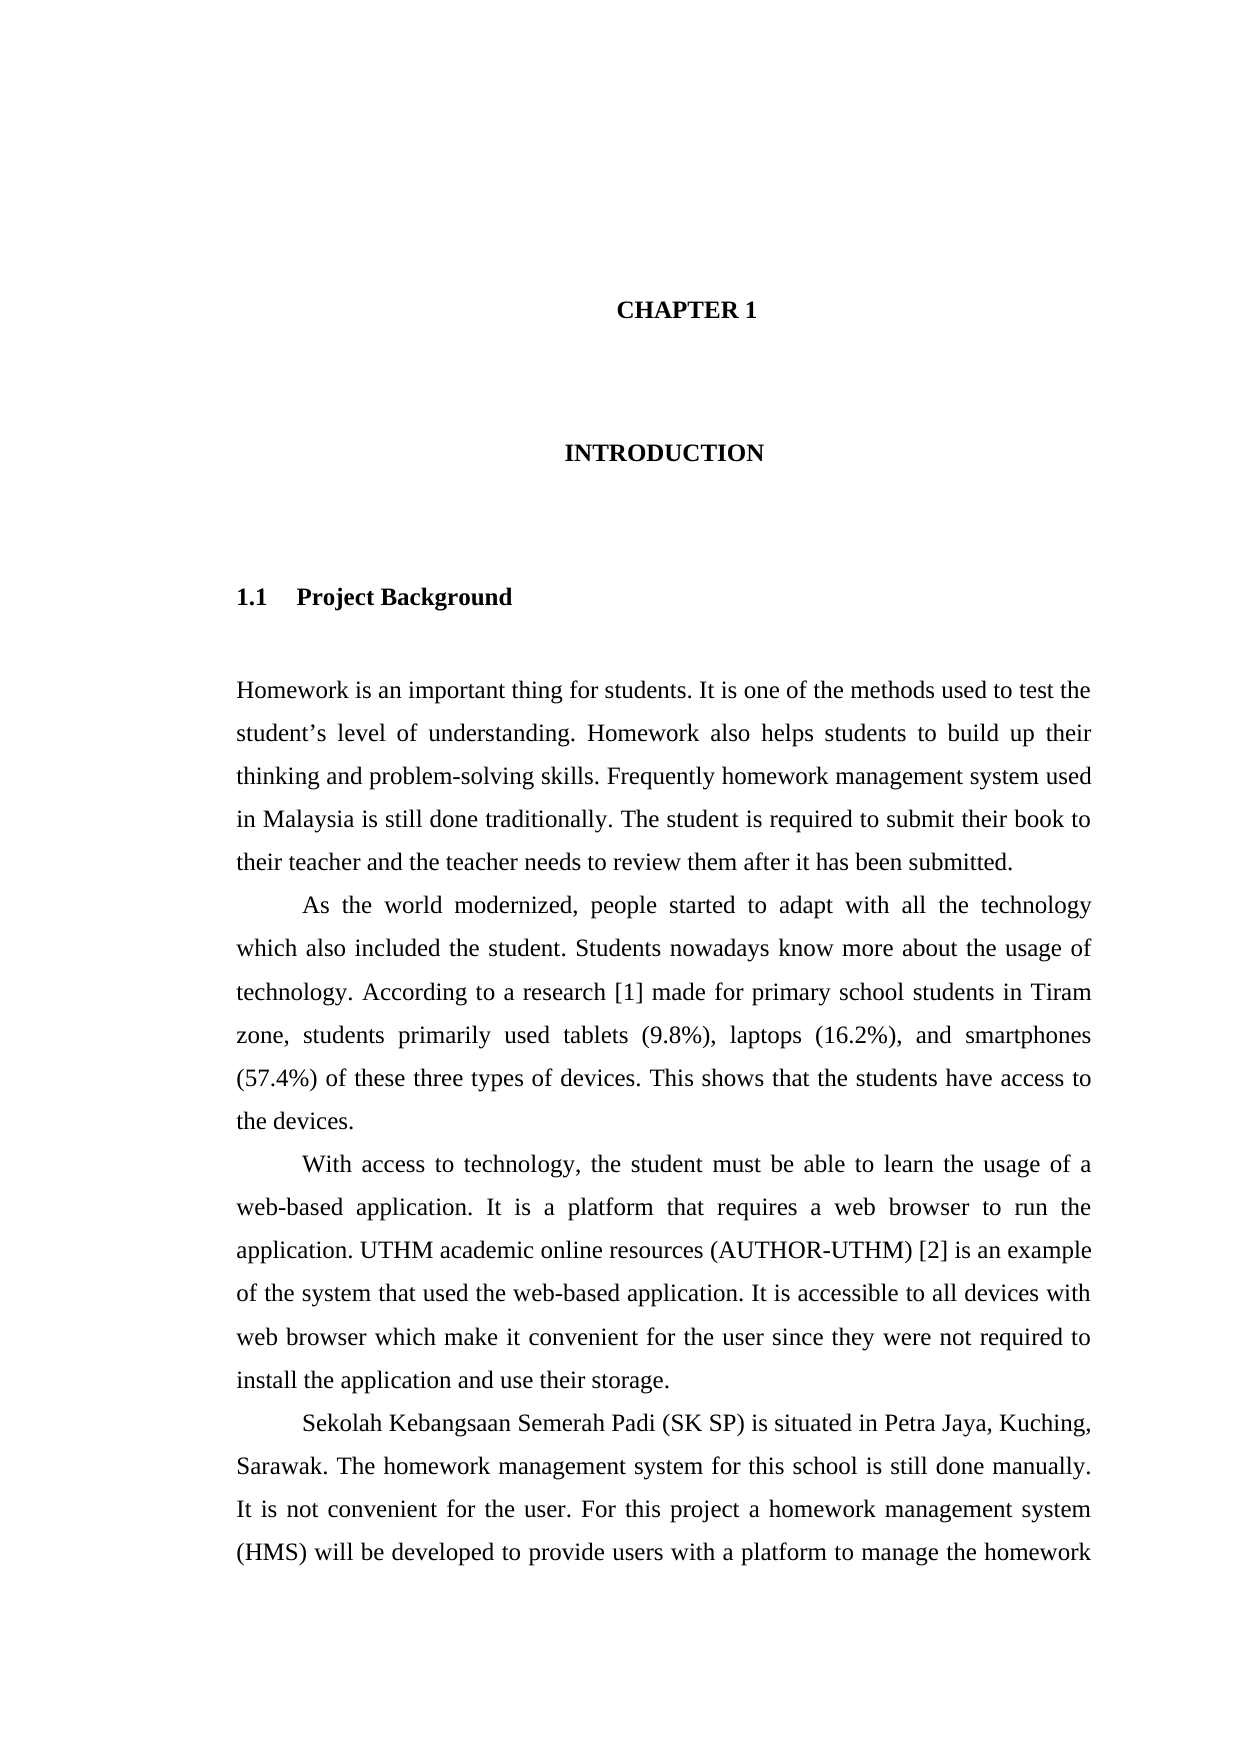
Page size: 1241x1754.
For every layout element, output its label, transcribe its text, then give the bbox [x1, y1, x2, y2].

text As the world modernized, people started to adapt with all the technology which also included the student. Students nowadays know more about the usage of technology. According to a research [1] made for primary school students in Tiram zone, students primarily used tablets (9.8%), laptops (16.2%), and smartphones (57.4%) of these three types of devices. This shows that the students have access to the devices. [236, 890, 1092, 1135]
text With access to technology, the student must be able to learn the usage of a web-based application. It is a platform that requires a web browser to run the application. UTHM academic online resources (AUTHOR-UTHM) [2] is an example of the system that used the web-based application. It is accessible to all devices with web browser which make it convenient for the user since they were not required to install the application and use their storage. [236, 1149, 1092, 1393]
text INTRODUCTION [236, 438, 1092, 467]
text Homework is an important thing for students. It is one of the methods used to test the student’s level of understanding. Homework also helps students to build up their thinking and problem-solving skills. Frequently homework management system used in Malaysia is still done traditionally. The student is required to submit their book to their teacher and the teacher needs to review them after it has been submitted. [236, 675, 1092, 876]
subtitle CHAPTER 1 [236, 295, 1092, 324]
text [236, 1408, 1092, 1566]
subtitle Project Background [236, 582, 1092, 610]
